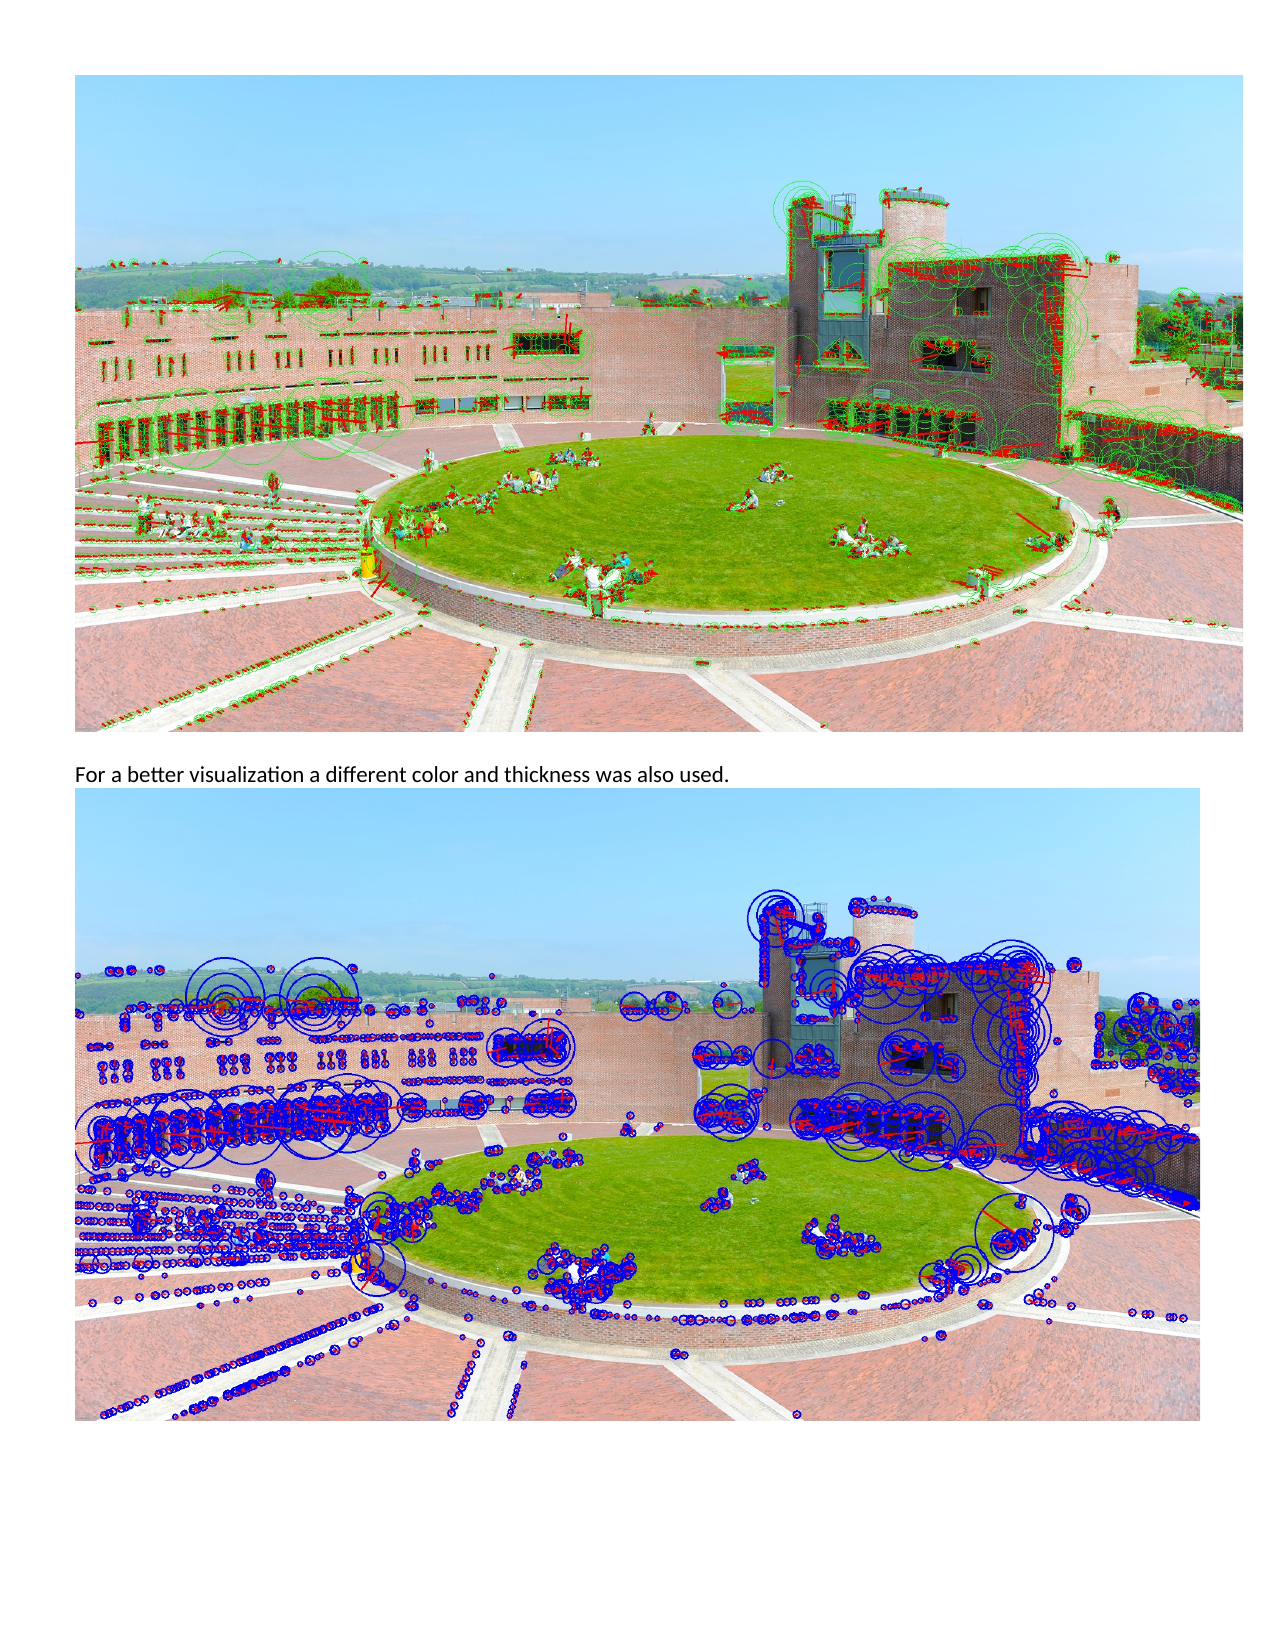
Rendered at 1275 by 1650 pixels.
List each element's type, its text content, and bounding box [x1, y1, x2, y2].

text For a better visualization a different color and thickness was also used. [75, 760, 1200, 788]
picture [75, 75, 1244, 732]
picture [75, 788, 1200, 1421]
